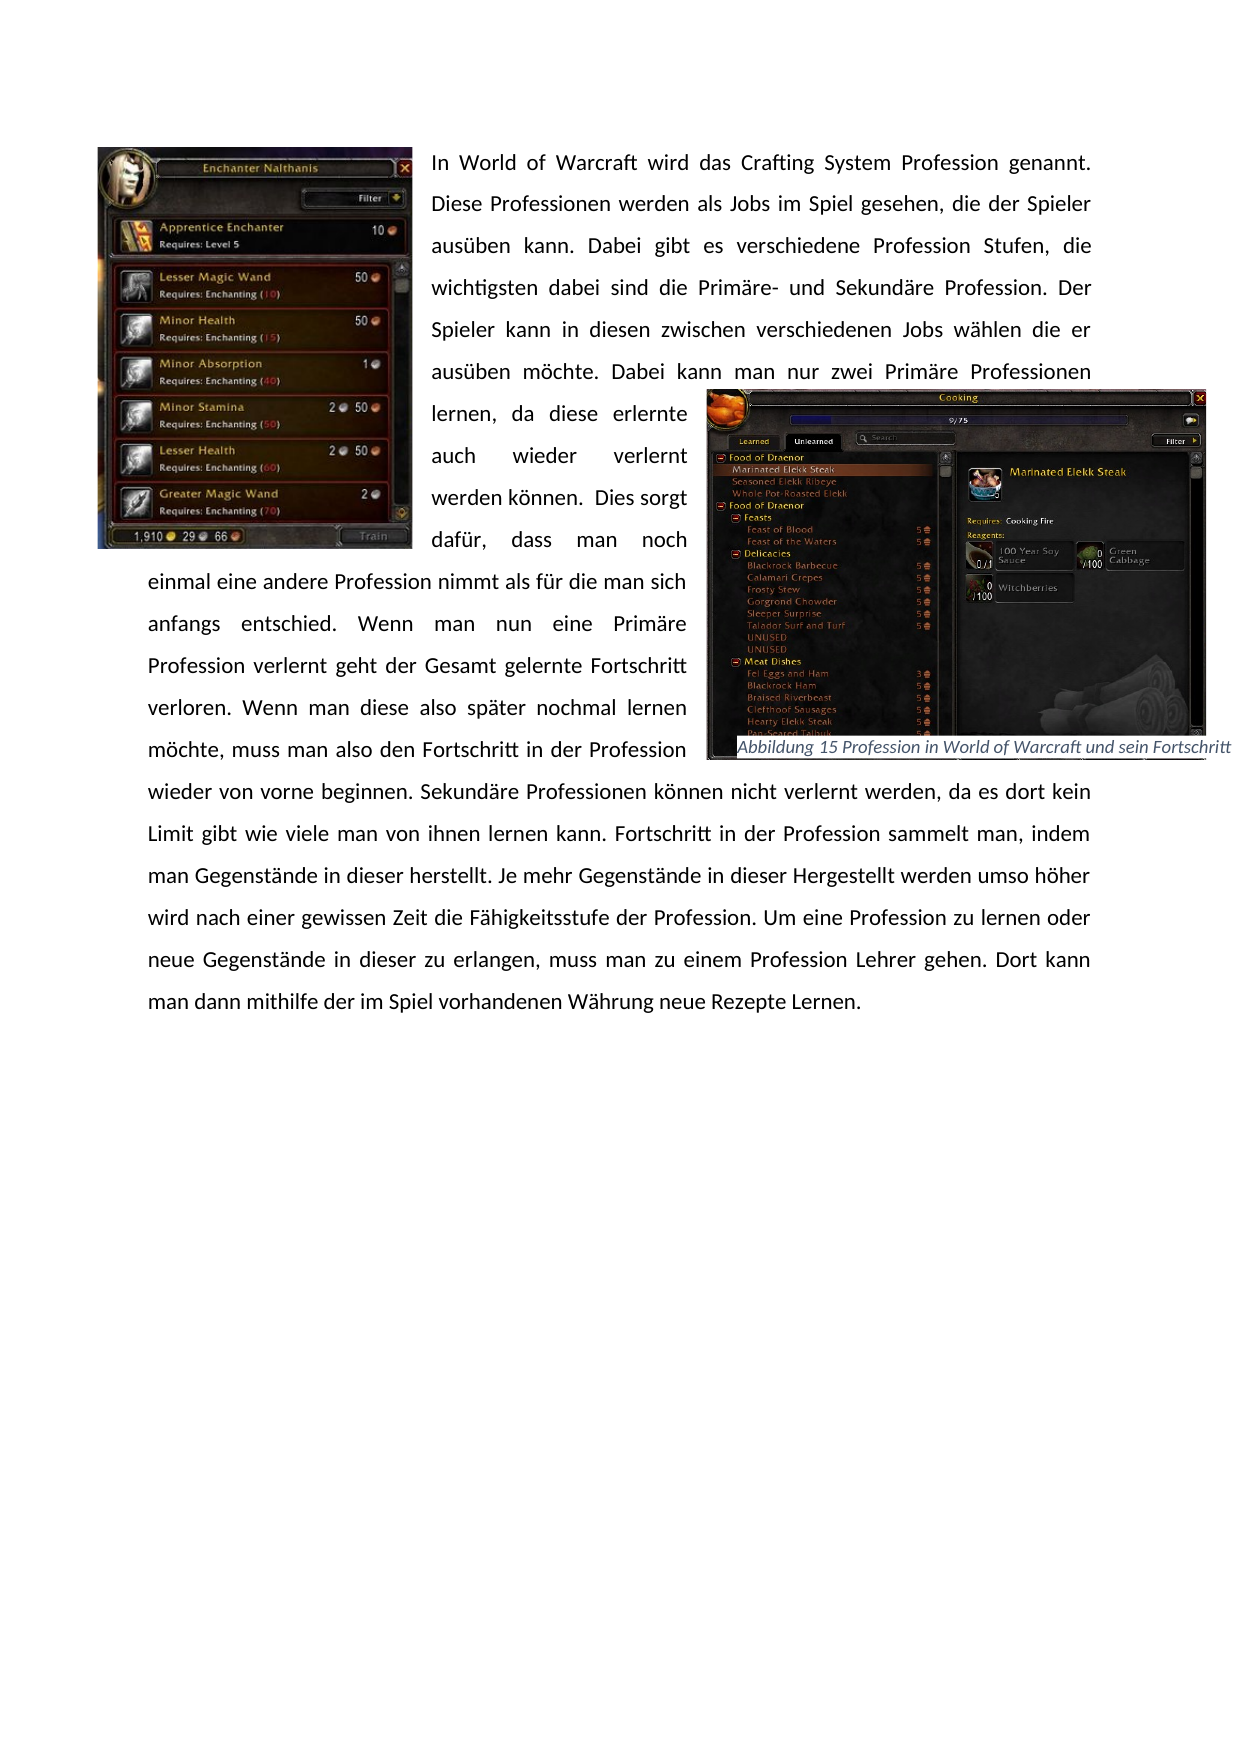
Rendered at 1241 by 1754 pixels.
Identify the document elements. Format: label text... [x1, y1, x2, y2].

text In World of Warcraft wird das Crafting System Profession genannt. Diese Professionen werden als Jobs im Spiel gesehen, die der Spieler ausüben kann. Dabei gibt es verschiedene Profession Stufen, die wichtigsten dabei sind die Primäre- und Sekundäre Profession. Der Spieler kann in diesen zwischen verschiedenen Jobs wählen die er ausüben möchte. Dabei kann man nur zwei Primäre Professionen lernen, da diese erlernte auch wieder verlernt werden können. Dies sorgt dafür, dass man noch einmal eine andere Profession nimmt als für die man sich anfangs entschied. Wenn man nun eine Primäre Profession verlernt geht der Gesamt gelernte Fortschritt verloren. Wenn man diese also später nochmal lernen möchte, muss man also den Fortschritt in der Profession wieder von vorne beginnen. Sekundäre Professionen können nicht verlernt werden, da es dort kein Limit gibt wie viele man von ihnen lernen kann. Fortschritt in der Profession sammelt man, indem man Gegenstände in dieser herstellt. Je mehr Gegenstände in dieser Hergestellt werden umso höher wird nach einer gewissen Zeit die Fähigkeitsstufe der Profession. Um eine Profession zu lernen oder neue Gegenstände in dieser zu erlangen, muss man zu einem Profession Lehrer gehen. Dort kann man dann mithilfe der im Spiel vorhandenen Währung neue Rezepte Lernen. [148, 148, 1093, 1015]
picture [96, 147, 412, 548]
picture [706, 389, 1206, 759]
